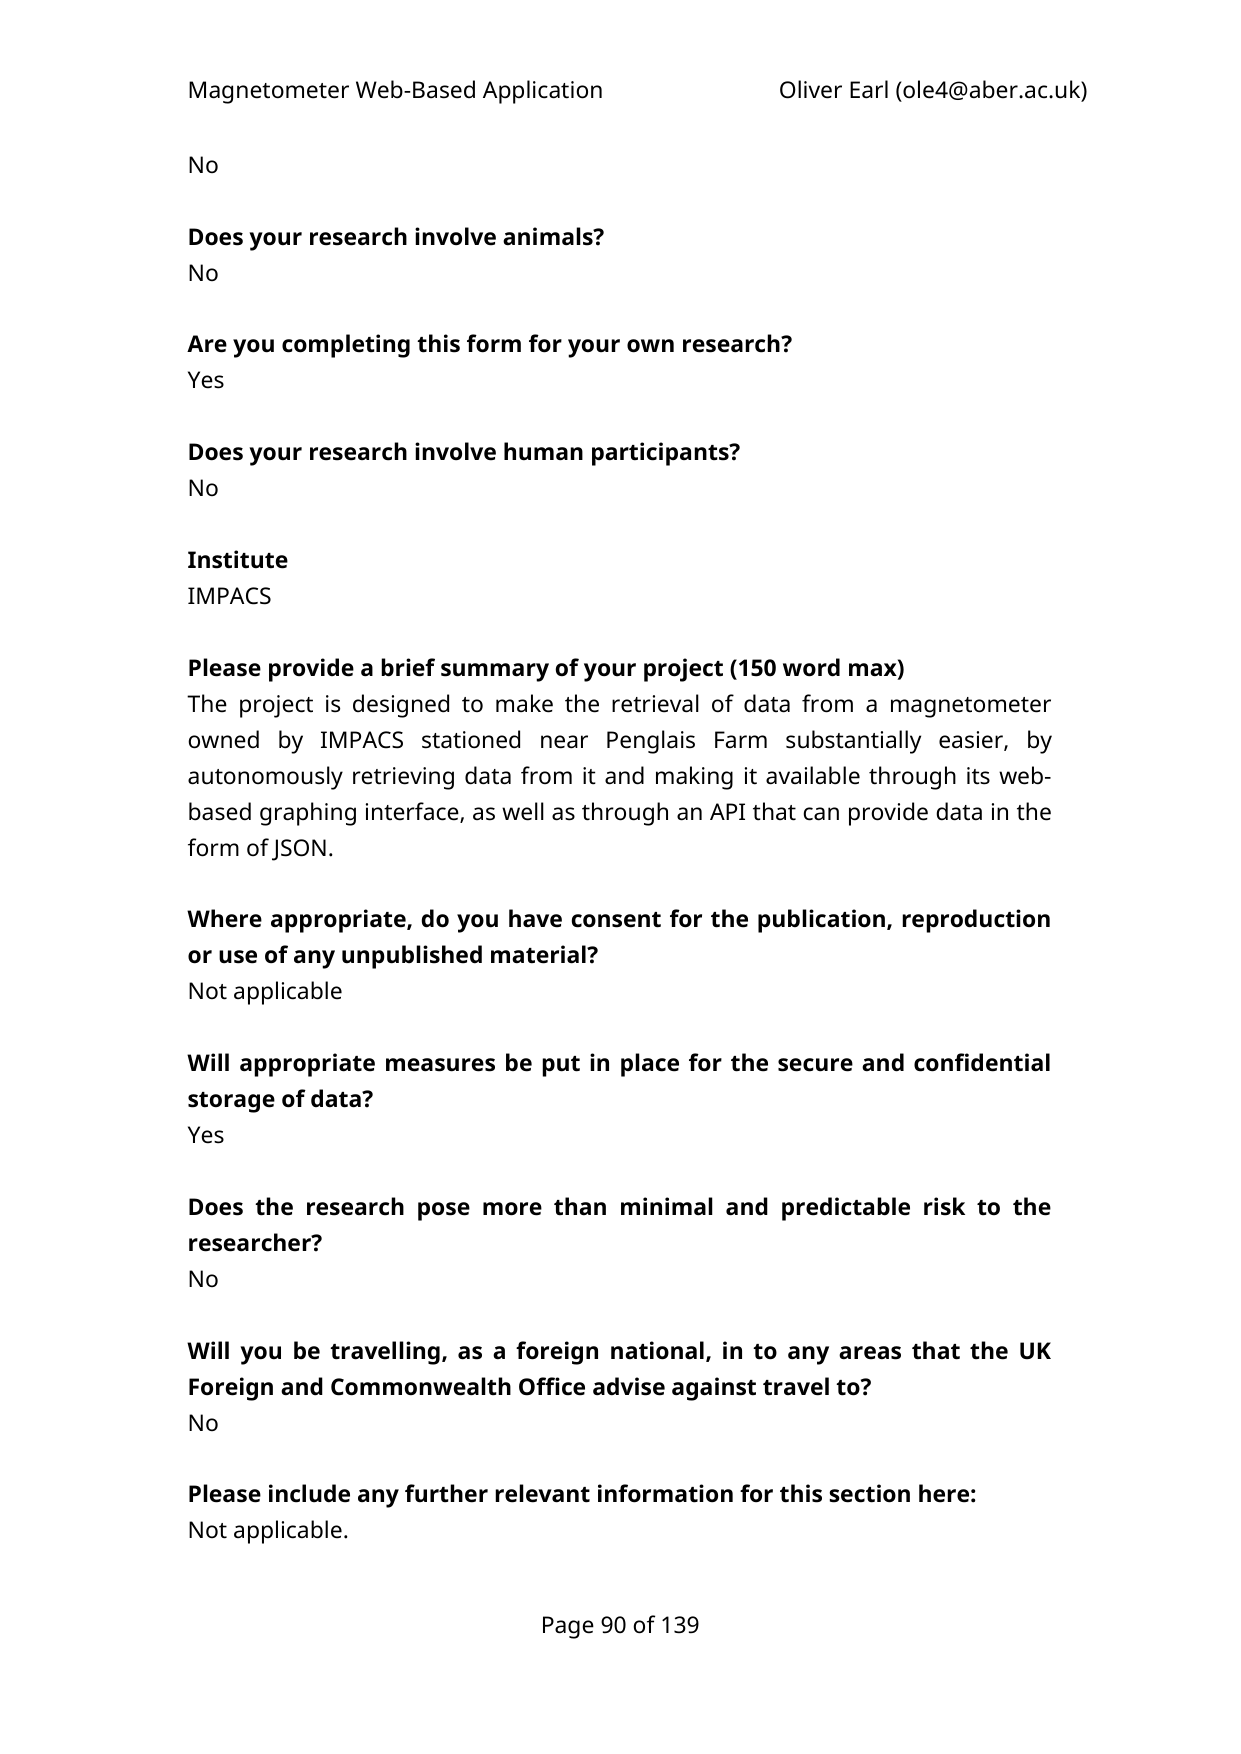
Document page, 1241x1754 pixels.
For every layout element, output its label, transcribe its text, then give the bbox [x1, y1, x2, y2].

text Please provide a brief summary of your project (150 word max) [187, 652, 1053, 683]
text Does your research involve human participants? [187, 436, 1053, 467]
text No [187, 472, 1053, 503]
text No [187, 1407, 1053, 1438]
text Yes [187, 364, 1053, 396]
text No [187, 149, 1053, 180]
text Where appropriate, do you have consent for the publication, reproduction or use of any unpublished material? [187, 903, 1053, 971]
text Not applicable. [187, 1514, 1053, 1546]
text No [187, 1263, 1053, 1294]
text No [187, 257, 1053, 288]
text Not applicable [187, 975, 1053, 1007]
text Will appropriate measures be put in place for the secure and confidential storage of data? [187, 1047, 1053, 1114]
text Will you be travelling, as a foreign national, in to any areas that the UK Foreign and Commonwealth Office advise against travel to? [187, 1335, 1053, 1402]
text Does the research pose more than minimal and predictable risk to the researcher? [187, 1191, 1053, 1258]
text Yes [187, 1119, 1053, 1150]
text Institute [187, 544, 1053, 575]
text Are you completing this form for your own research? [187, 328, 1053, 360]
text Does your research involve animals? [187, 221, 1053, 252]
text Please include any further relevant information for this section here: [187, 1478, 1053, 1510]
text The project is designed to make the retrieval of data from a magnetometer owned by IMPACS stationed near Penglais Farm substantially easier, by autonomously retrieving data from it and making it available through its web-based graphing interface, as well as through an API that can provide data in the form of JSON. [187, 688, 1053, 863]
text IMPACS [187, 580, 1053, 611]
